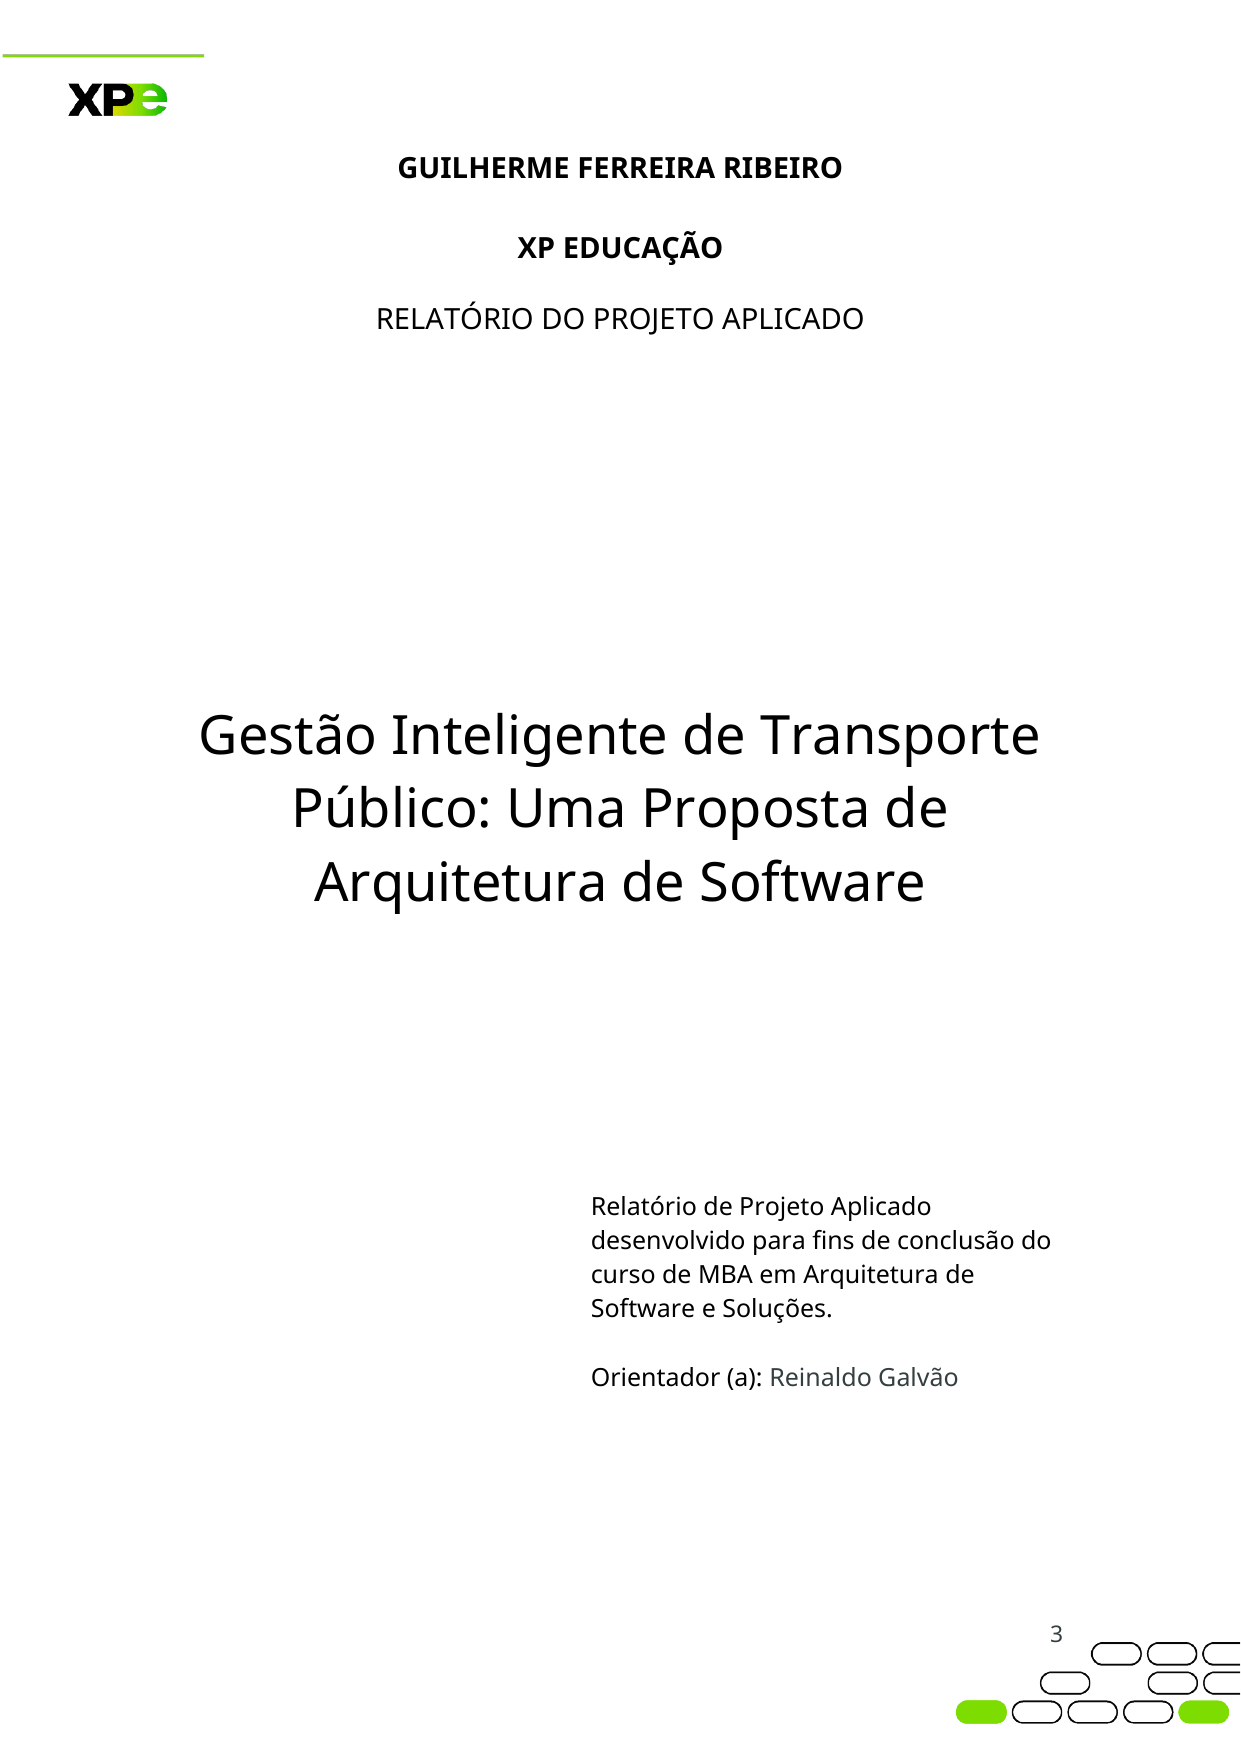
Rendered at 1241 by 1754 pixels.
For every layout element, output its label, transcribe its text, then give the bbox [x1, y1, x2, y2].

text XP EDUCAÇÃO RELATÓRIO DO PROJETO APLICADO [177, 227, 1063, 338]
text Gestão Inteligente de Transporte Público: Uma Proposta de Arquitetura de Software [177, 696, 1063, 917]
picture [2, 51, 205, 148]
text GUILHERME FERREIRA RIBEIRO [177, 148, 1063, 187]
picture [955, 1642, 1241, 1724]
text Relatório de Projeto Aplicado desenvolvido para fins de conclusão do curso de MBA em Arquitetura de Software e Soluções. Orientador (a): Reinaldo Galvão [591, 1092, 1063, 1393]
